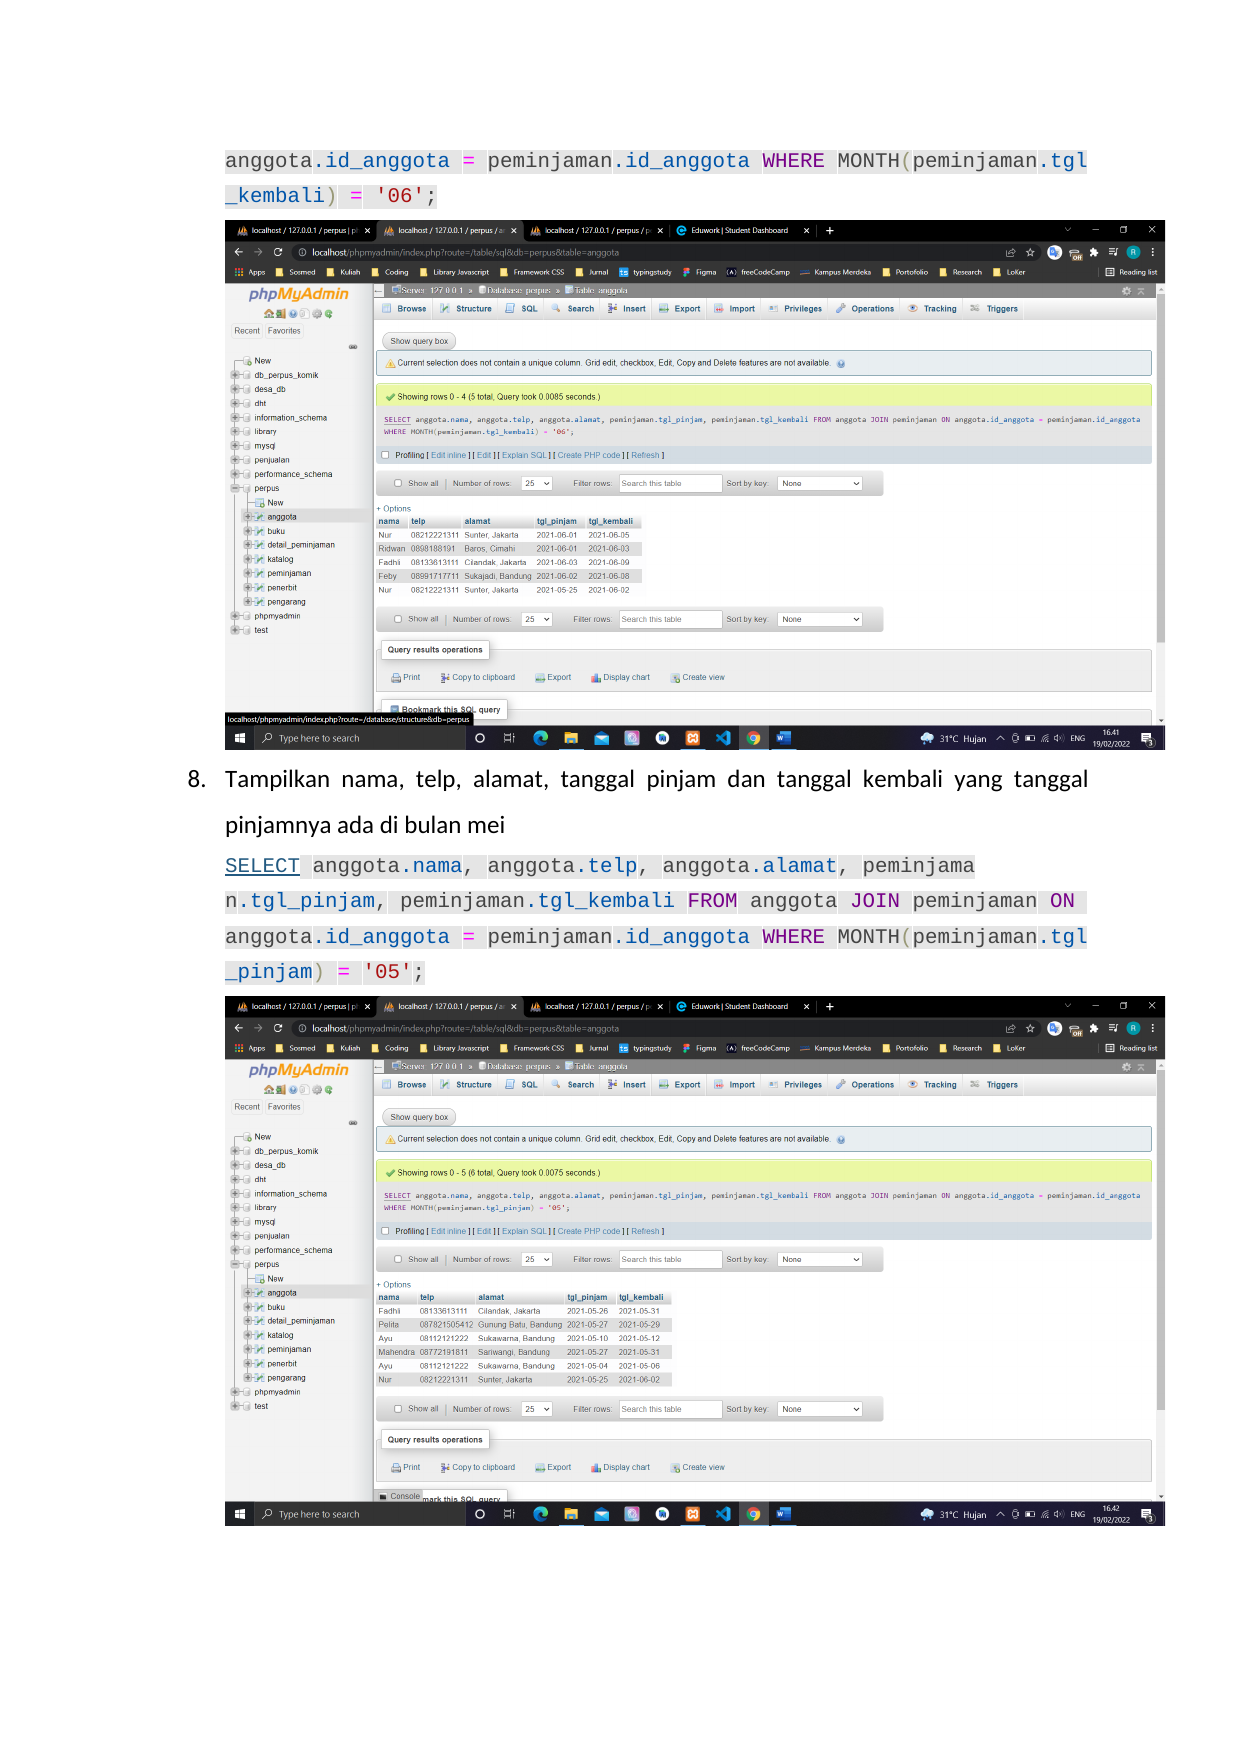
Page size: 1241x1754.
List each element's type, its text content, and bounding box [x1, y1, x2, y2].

picture [225, 220, 1166, 750]
list Tampilkan nama, telp, alamat, tanggal pinjam dan tanggal kembali yang tanggal pinjamnya ada di bulan mei [187, 764, 1090, 840]
list SELECT anggota.nama, anggota.telp, anggota.alamat, peminjaman.tgl_pinjam, peminjaman.tgl_kembali FROM anggota JOIN peminjaman ON anggota.id_anggota = peminjaman.id_anggota WHERE MONTH(peminjaman.tgl_pinjam) = '05'; [225, 855, 1090, 985]
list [225, 150, 1090, 209]
picture [225, 996, 1166, 1526]
